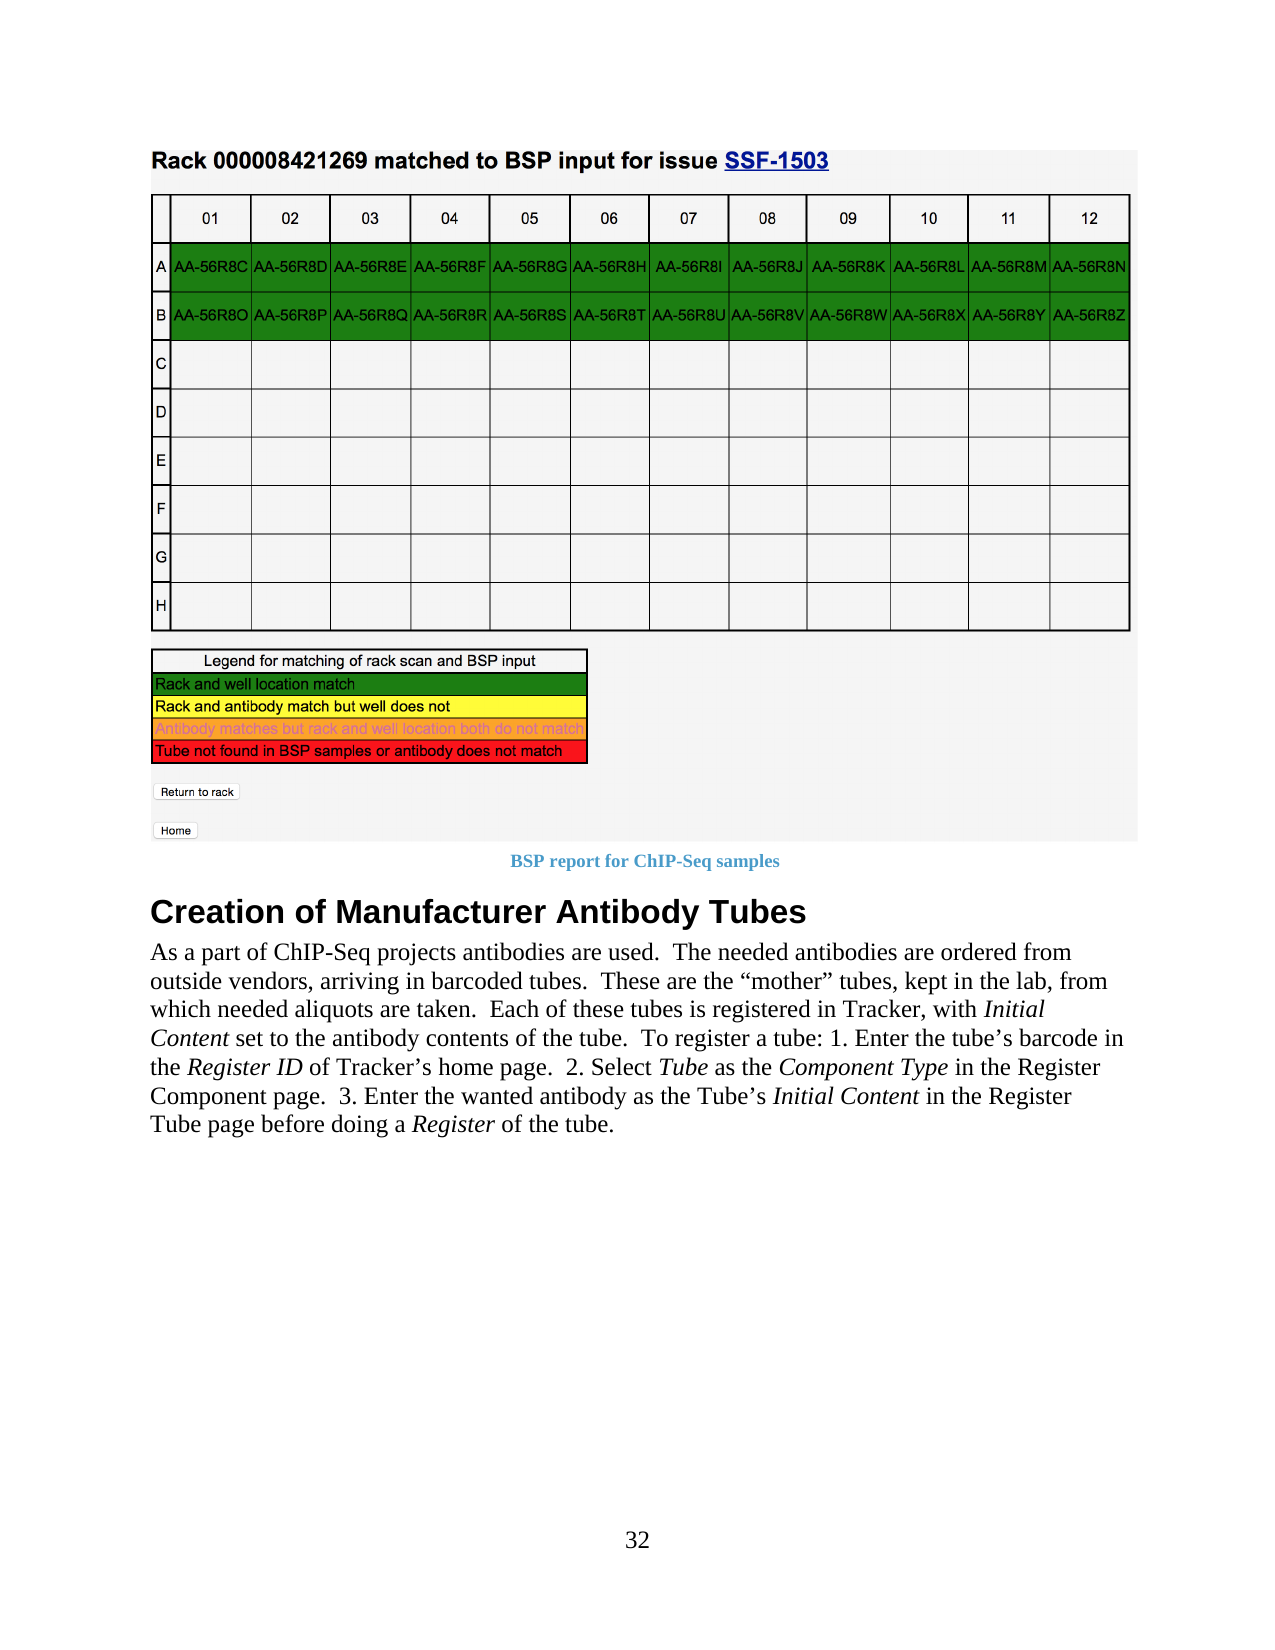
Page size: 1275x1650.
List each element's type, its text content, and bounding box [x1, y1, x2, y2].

subtitle Creation of Manufacturer Antibody Tubes [150, 892, 1125, 931]
text BSP report for ChIP-Seq samples [150, 850, 1125, 872]
picture [150, 150, 1138, 844]
text As a part of ChIP-Seq projects antibodies are used. The needed antibodies are ordered from outside vendors, arriving in barcoded tubes. These are the “mother” tubes, kept in the lab, from which needed aliquots are taken. Each of these tubes is registered in Tracker, with Initial Content set to the antibody contents of the tube. To register a tube: 1. Enter the tube’s barcode in the Register ID of Tracker’s home page. 2. Select Tube as the Component Type in the Register Component page. 3. Enter the wanted antibody as the Tube’s Initial Content in the Register Tube page before doing a Register of the tube. [150, 937, 1125, 1138]
